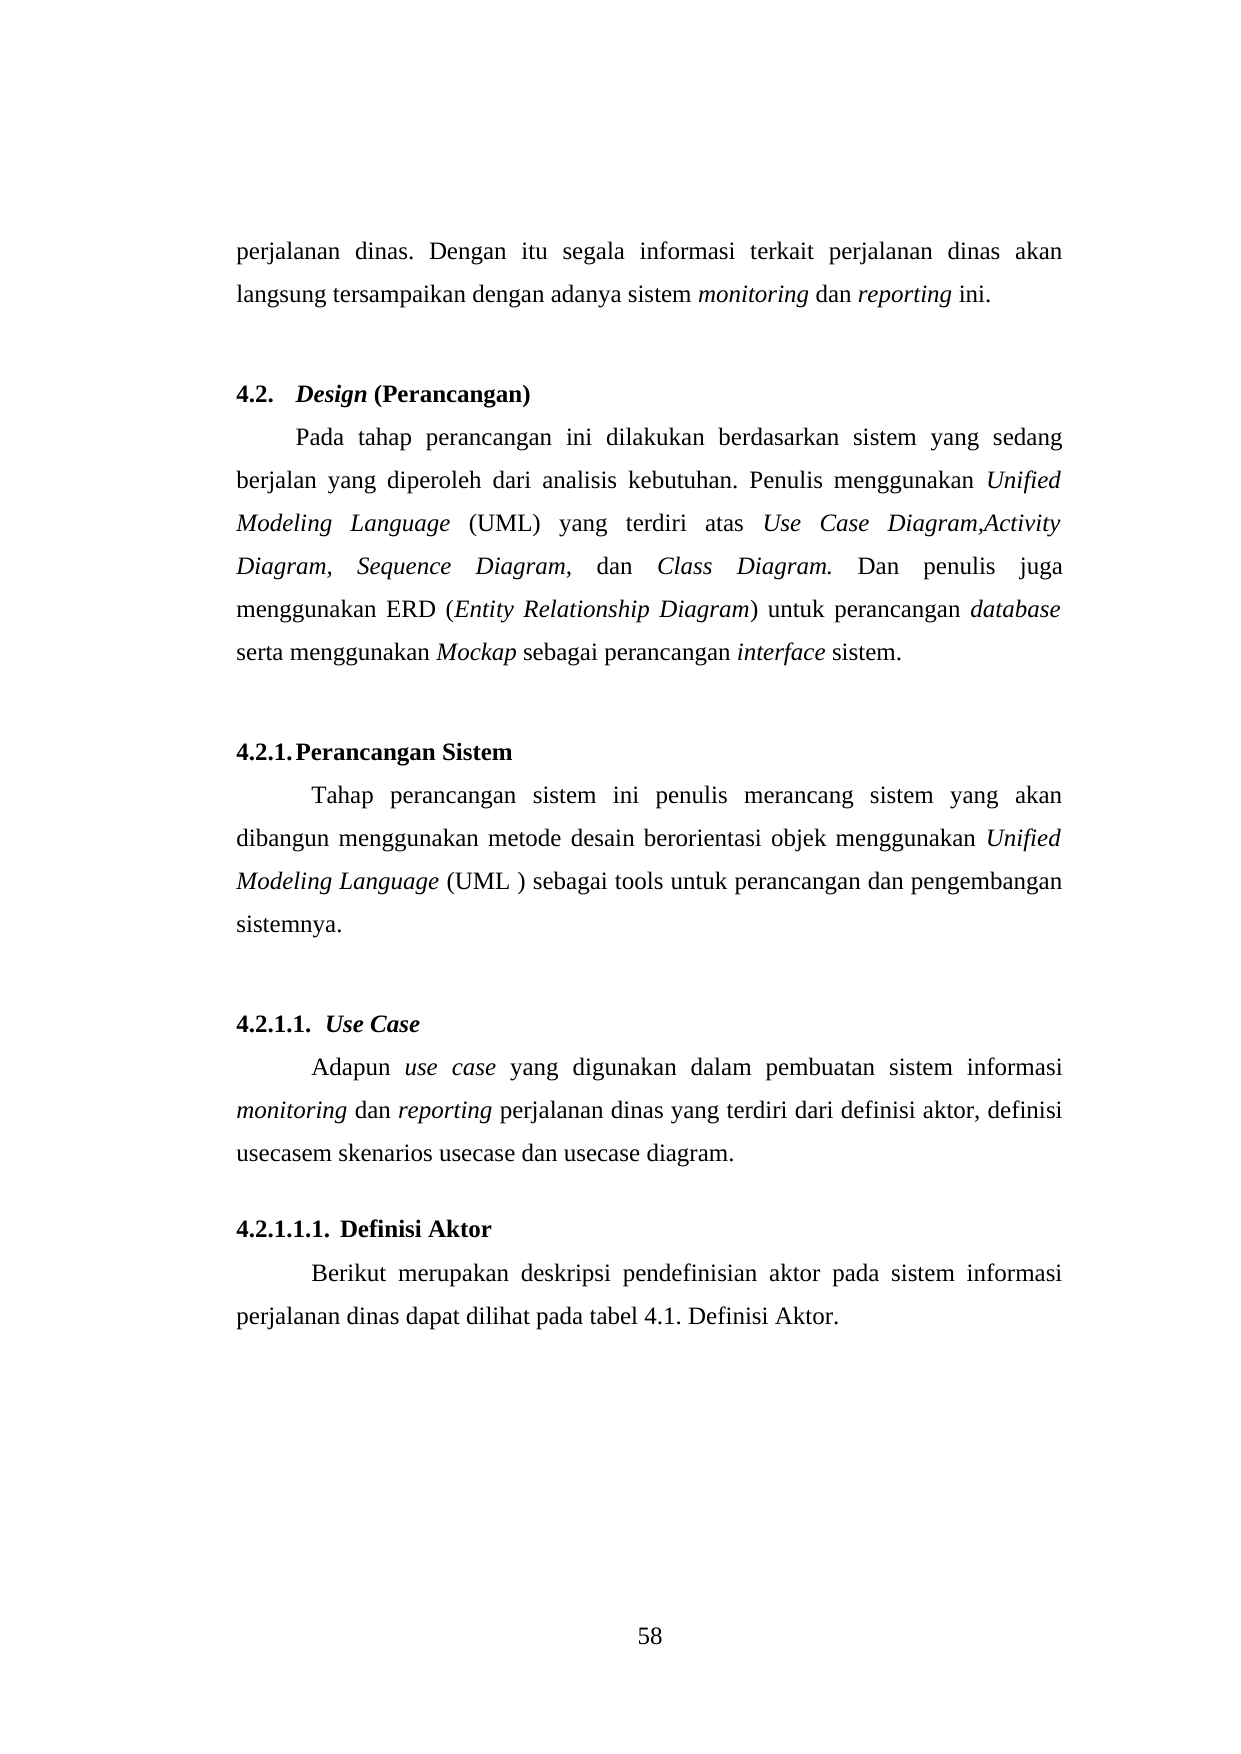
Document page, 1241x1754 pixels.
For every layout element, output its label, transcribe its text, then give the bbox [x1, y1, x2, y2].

subtitle Perancangan Sistem [236, 737, 1063, 766]
text Berikut merupakan deskripsi pendefinisian aktor pada sistem informasi perjalanan dinas dapat dilihat pada tabel 4.1. Definisi Aktor. [236, 1258, 1063, 1329]
subtitle Use Case [236, 1009, 1063, 1037]
text Tahap perancangan sistem ini penulis merancang sistem yang akan dibangun menggunakan metode desain berorientasi objek menggunakan Unified Modeling Language (UML ) sebagai tools untuk perancangan dan pengembangan sistemnya. [236, 780, 1063, 938]
text Pada tahap perancangan ini dilakukan berdasarkan sistem yang sedang berjalan yang diperoleh dari analisis kebutuhan. Penulis menggunakan Unified Modeling Language (UML) yang terdiri atas Use Case Diagram,Activity Diagram, Sequence Diagram, dan Class Diagram. Dan penulis juga menggunakan ERD (Entity Relationship Diagram) untuk perancangan database serta menggunakan Mockap sebagai perancangan interface sistem. [236, 422, 1063, 666]
subtitle Definisi Aktor [236, 1214, 1063, 1243]
text Adapun use case yang digunakan dalam pembuatan sistem informasi monitoring dan reporting perjalanan dinas yang terdiri dari definisi aktor, definisi usecasem skenarios usecase dan usecase diagram. [236, 1052, 1063, 1167]
subtitle Design (Perancangan) [236, 379, 1063, 407]
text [236, 236, 1063, 308]
